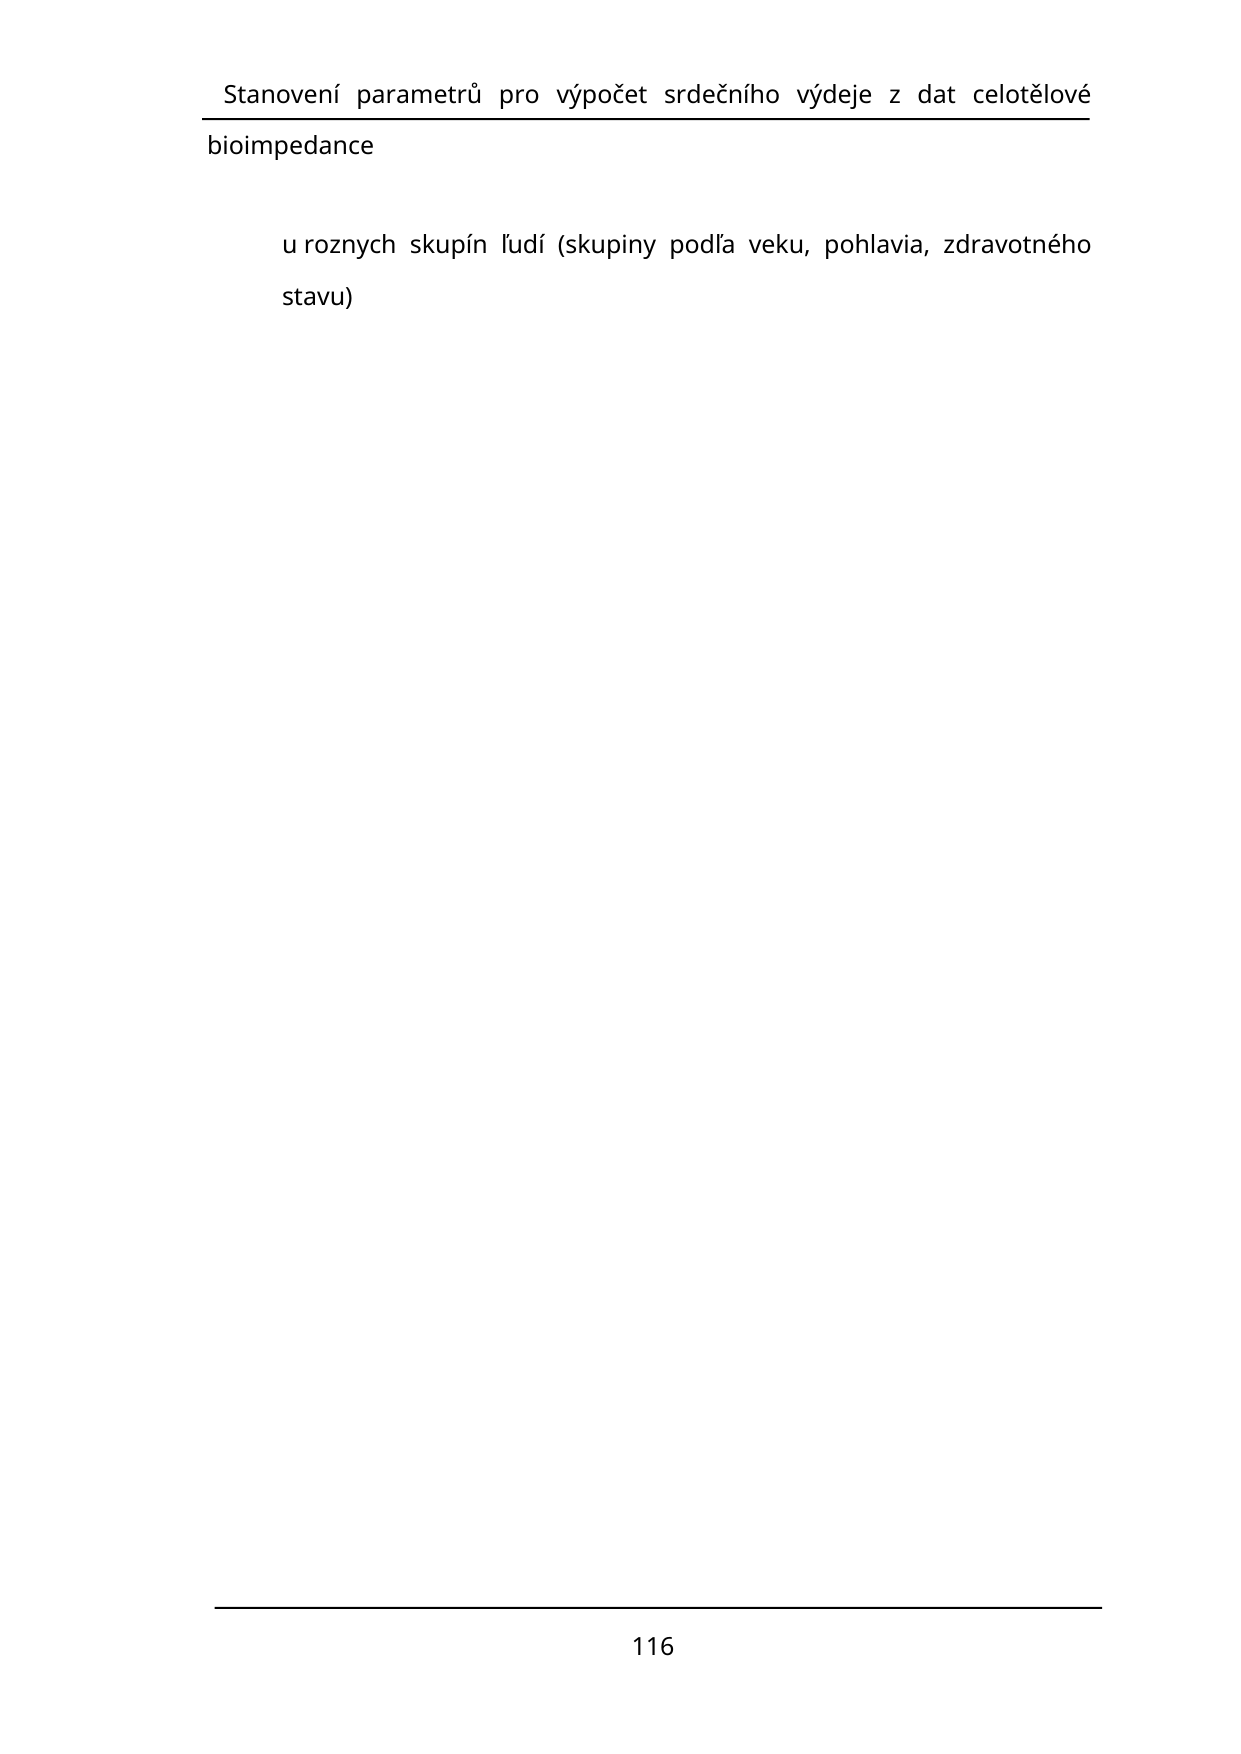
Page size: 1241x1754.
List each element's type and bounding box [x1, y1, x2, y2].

list [244, 227, 1092, 312]
